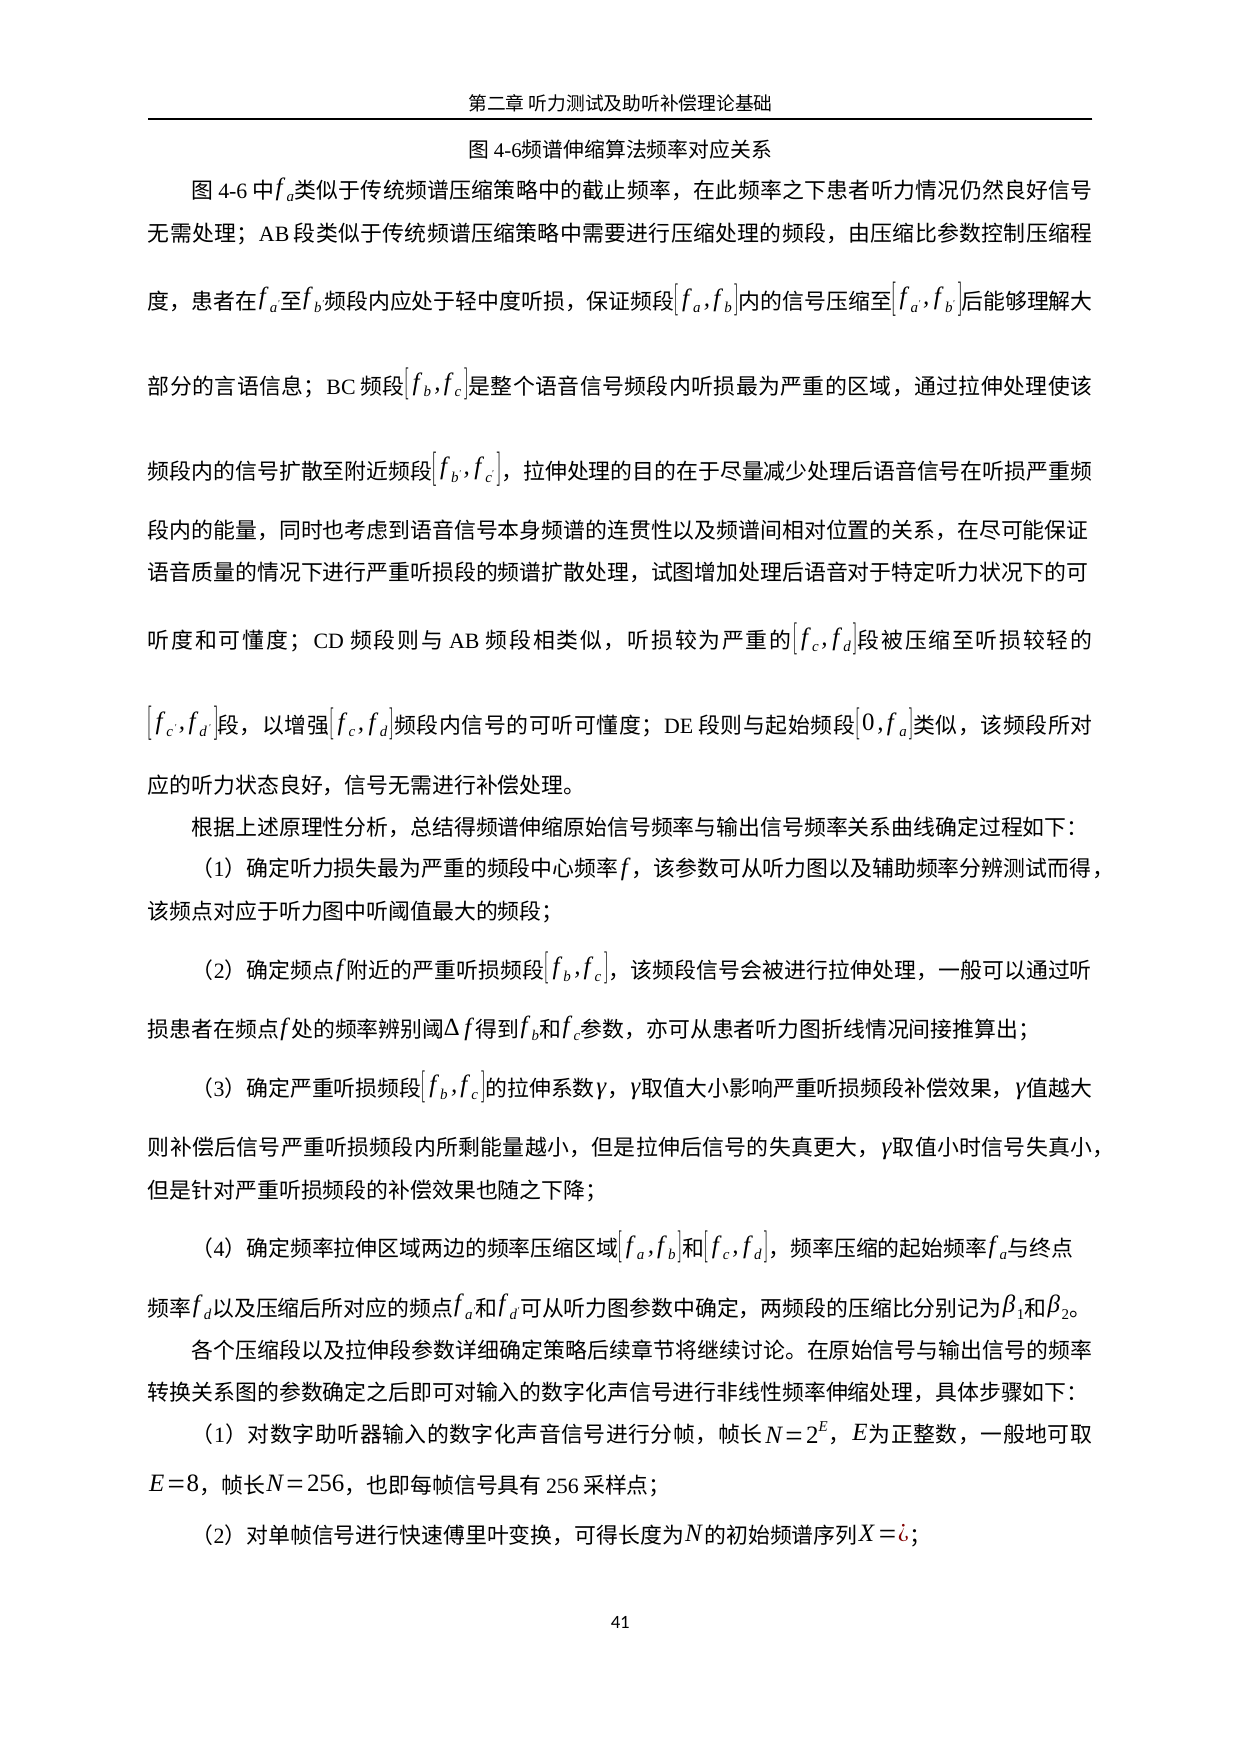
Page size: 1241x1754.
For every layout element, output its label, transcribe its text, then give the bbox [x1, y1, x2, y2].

text （1）对数字助听器输入的数字化声音信号进行分帧，帧长，为正整数，一般地可取，帧长，也即每帧信号具有256采样点； [148, 1416, 1092, 1501]
text 图4-6中类似于传统频谱压缩策略中的截止频率，在此频率之下患者听力情况仍然良好信号无需处理；AB段类似于传统频谱压缩策略中需要进行压缩处理的频段，由压缩比参数控制压缩程度，患者在至频段内应处于轻中度听损，保证频段内的信号压缩至后能够理解大部分的言语信息；BC频段是整个语音信号频段内听损最为严重的区域，通过拉伸处理使该频段内的信号扩散至附近频段，拉伸处理的目的在于尽量减少处理后语音信号在听损严重频段内的能量，同时也考虑到语音信号本身频谱的连贯性以及频谱间相对位置的关系，在尽可能保证语音质量的情况下进行严重听损段的频谱扩散处理，试图增加处理后语音对于特定听力状况下的可听度和可懂度；CD频段则与AB频段相类似，听损较为严重的段被压缩至听损较轻的段，以增强频段内信号的可听可懂度；DE段则与起始频段类似，该频段所对应的听力状态良好，信号无需进行补偿处理。 [148, 172, 1092, 800]
text 各个压缩段以及拉伸段参数详细确定策略后续章节将继续讨论。在原始信号与输出信号的频率转换关系图的参数确定之后即可对输入的数字化声信号进行非线性频率伸缩处理，具体步骤如下： [148, 1332, 1092, 1408]
text （3）确定严重听损频段的拉伸系数，取值大小影响严重听损频段补偿效果，值越大则补偿后信号严重听损频段内所剩能量越小，但是拉伸后信号的失真更大，取值小时信号失真小，但是针对严重听损频段的补偿效果也随之下降； [148, 1053, 1092, 1205]
text （4）确定频率拉伸区域两边的频率压缩区域和，频率压缩的起始频率与终点频率以及压缩后所对应的频点和可从听力图参数中确定，两频段的压缩比分别记为和。 [148, 1213, 1092, 1324]
text （1）确定听力损失最为严重的频段中心频率，该参数可从听力图以及辅助频率分辨测试而得，该频点对应于听力图中听阈值最大的频段； [148, 850, 1092, 927]
text 图4-6频谱伸缩算法频率对应关系 [148, 131, 1092, 165]
text （2）确定频点附近的严重听损频段，该频段信号会被进行拉伸处理，一般可以通过听损患者在频点处的频率辨别阈得到和参数，亦可从患者听力图折线情况间接推算出； [148, 934, 1092, 1045]
text （2）对单帧信号进行快速傅里叶变换，可得长度为的初始频谱序列； [148, 1517, 1092, 1551]
text 根据上述原理性分析，总结得频谱伸缩原始信号频率与输出信号频率关系曲线确定过程如下： [148, 808, 1092, 842]
